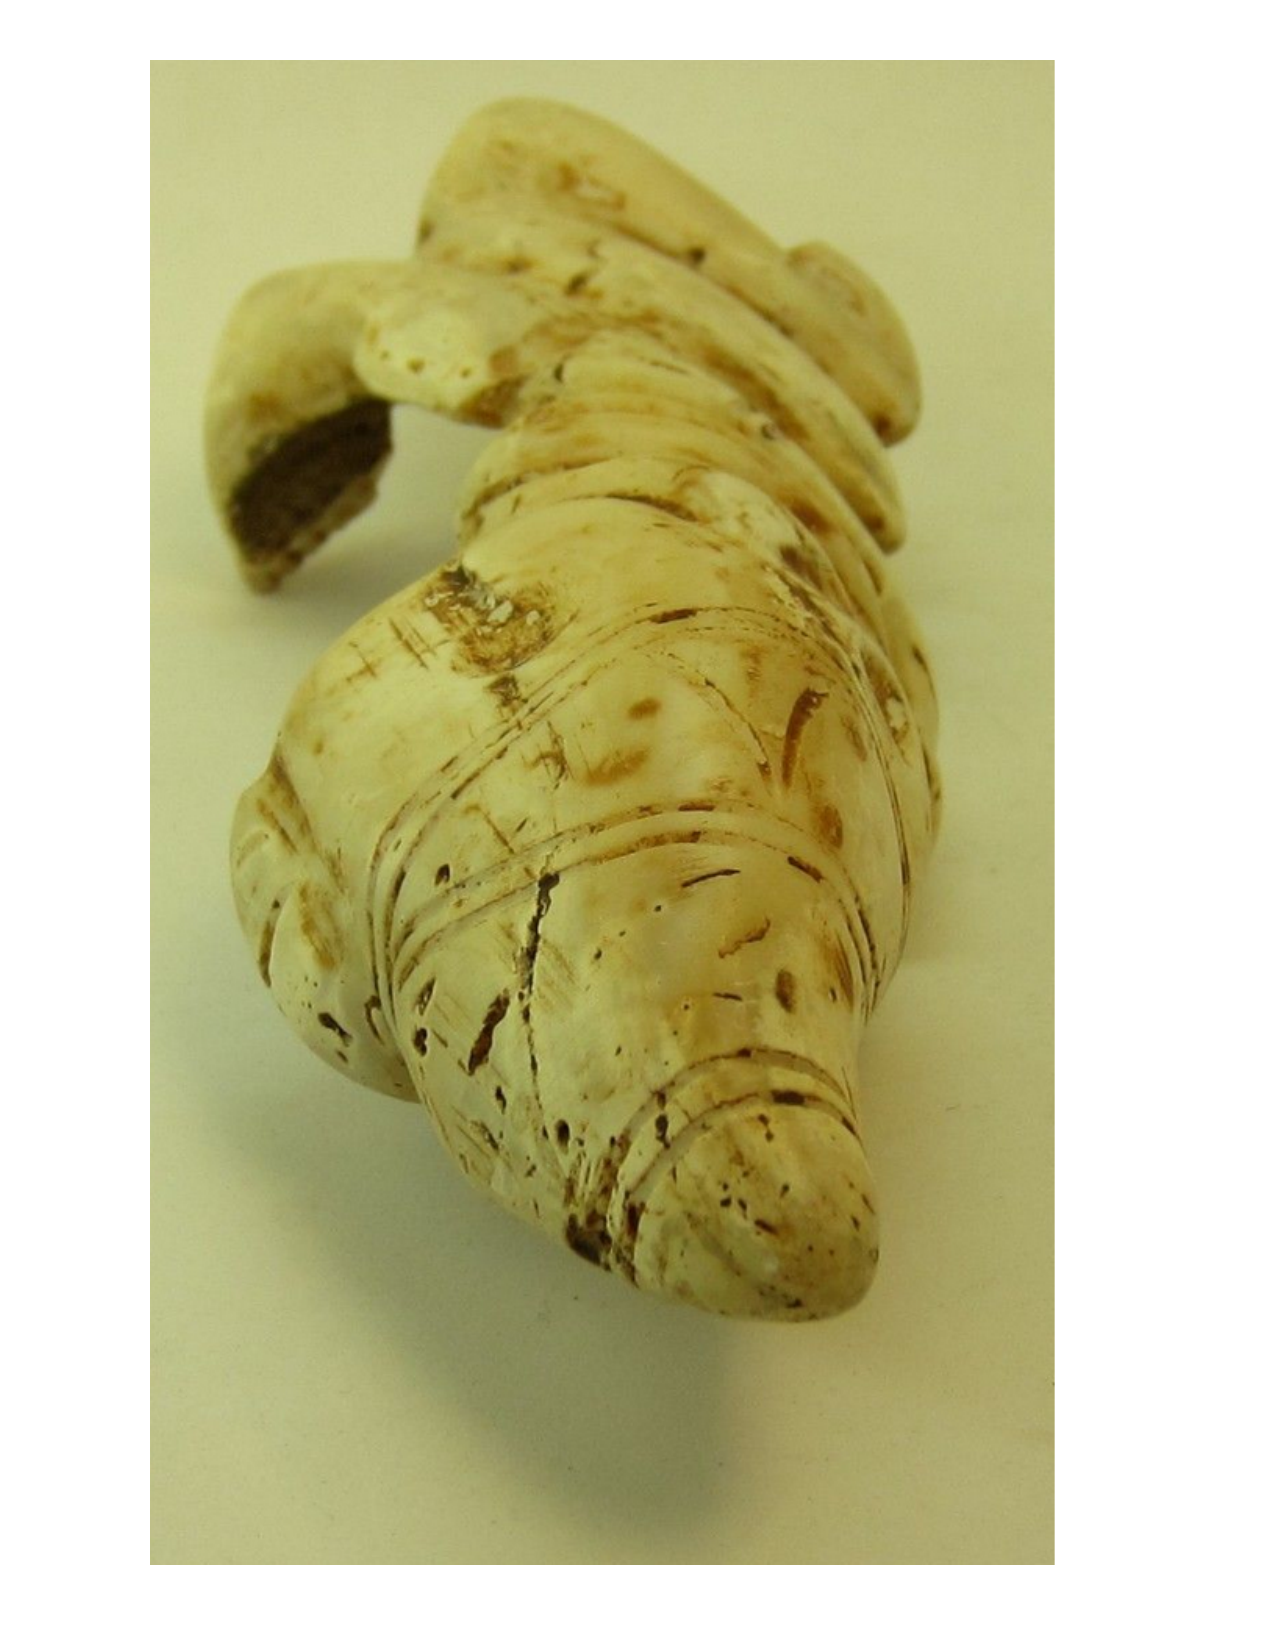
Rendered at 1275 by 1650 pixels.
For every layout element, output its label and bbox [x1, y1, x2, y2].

picture [150, 60, 1055, 1565]
